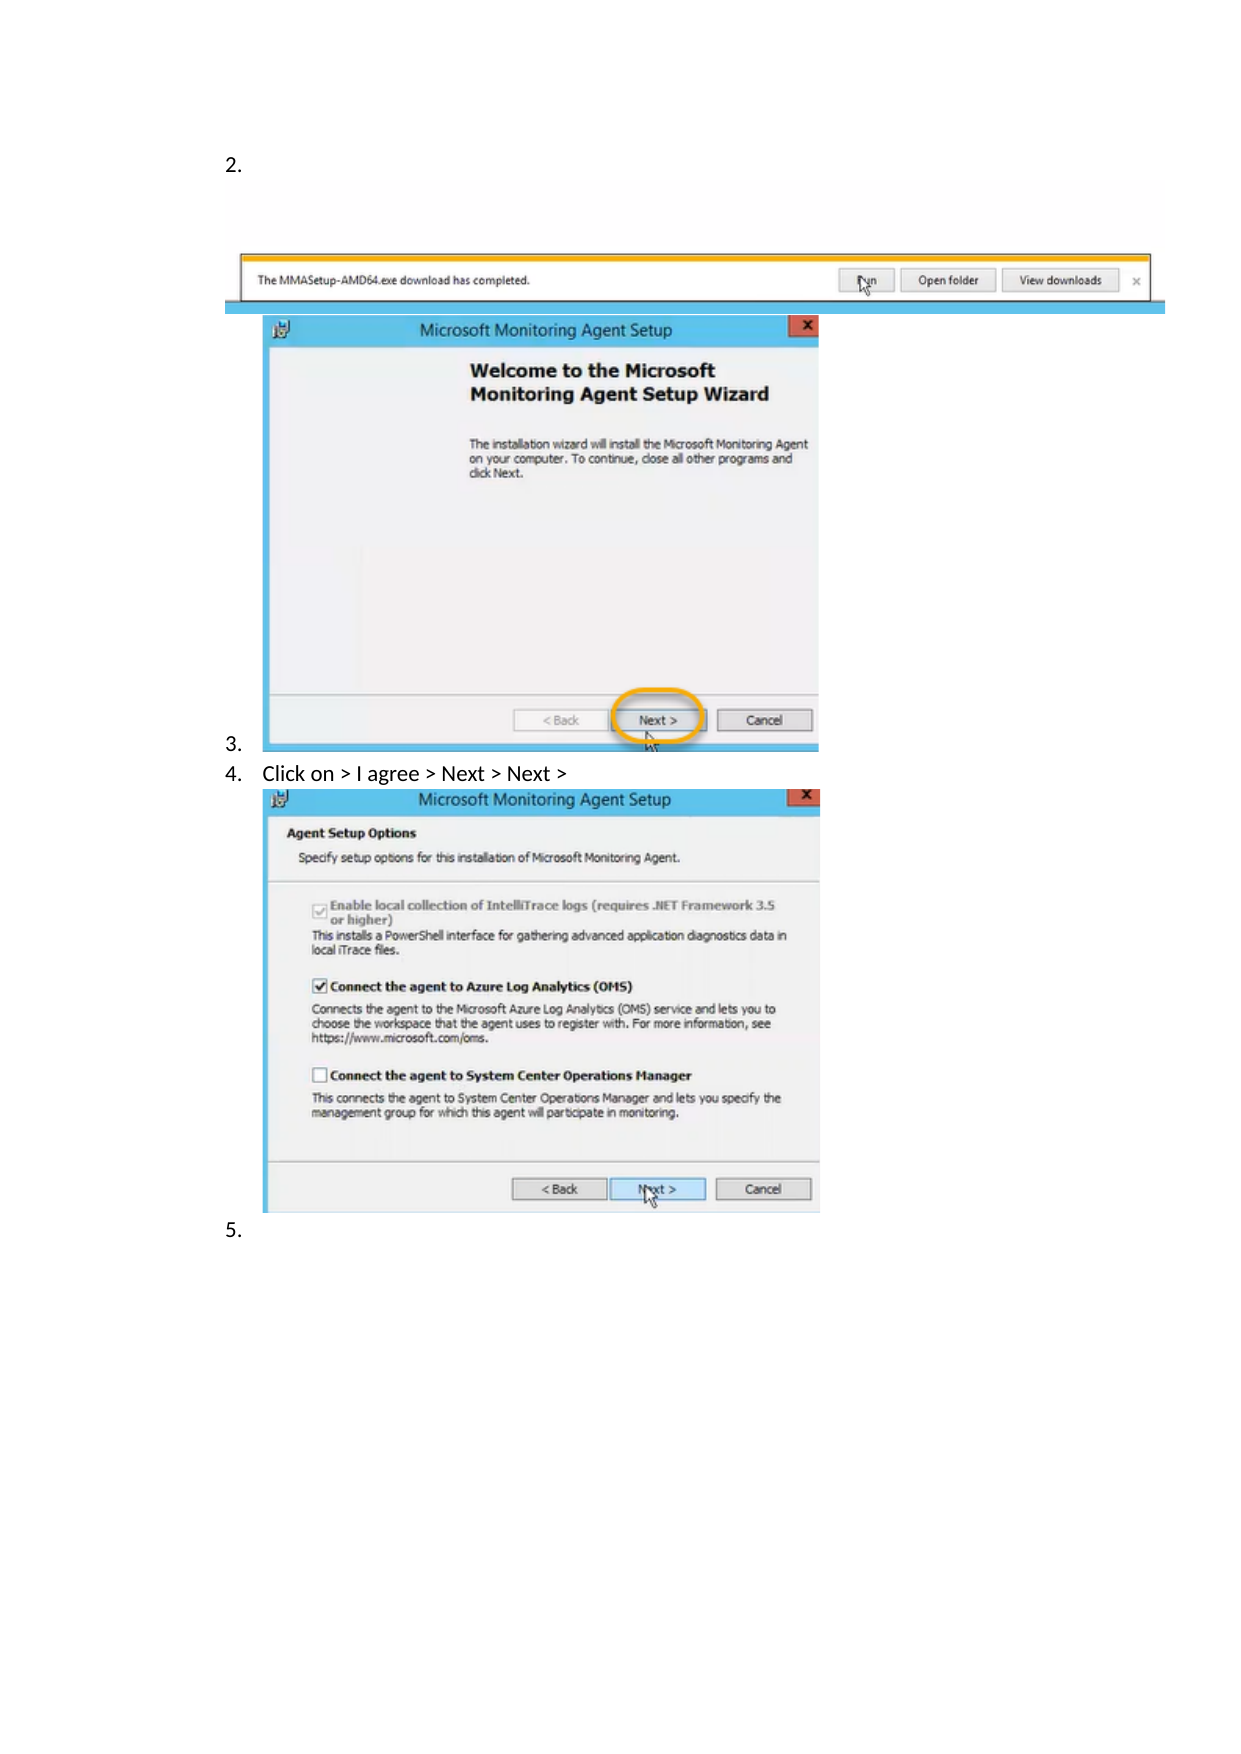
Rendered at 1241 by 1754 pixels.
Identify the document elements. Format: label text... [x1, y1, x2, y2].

picture [262, 315, 819, 752]
picture [225, 180, 1166, 314]
picture [262, 789, 821, 1213]
list Click on > I agree > Next > Next > [225, 759, 1090, 787]
